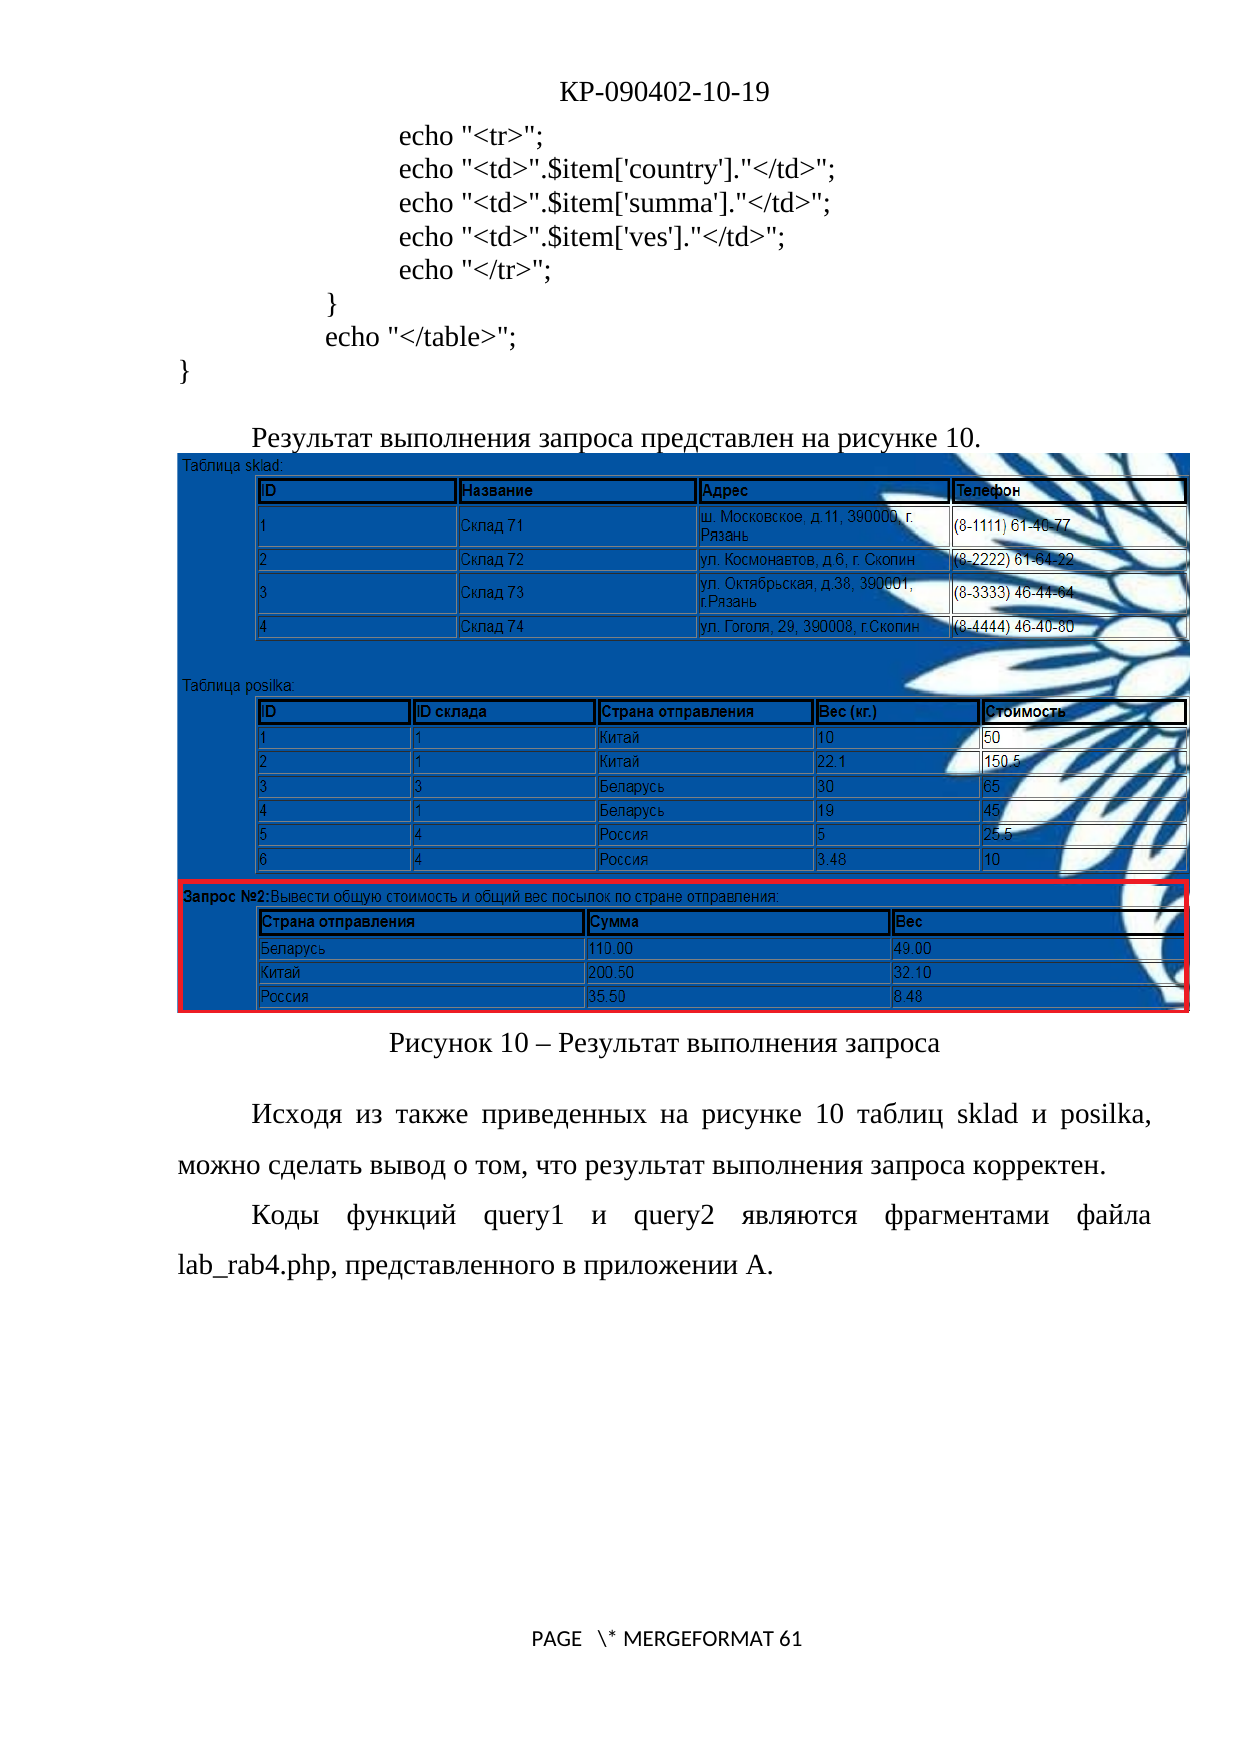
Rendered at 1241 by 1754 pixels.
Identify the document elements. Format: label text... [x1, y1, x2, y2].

text } [177, 286, 1152, 319]
text Рисунок 10 – Результат выполнения запроса [177, 1025, 1152, 1059]
text echo "</tr>"; [177, 252, 1152, 286]
text echo "<td>".$item['country']."</td>"; [177, 152, 1152, 185]
text echo "<tr>"; [177, 118, 1152, 152]
text } [177, 353, 1152, 386]
text echo "<td>".$item['ves']."</td>"; [177, 219, 1152, 252]
picture [177, 453, 1190, 1013]
text echo "<td>".$item['summa']."</td>"; [177, 185, 1152, 219]
text Исходя из также приведенных на рисунке 10 таблиц sklad и posilka, можно сделать вывод о том, что результат выполнения запроса корректен. [177, 1097, 1152, 1180]
text echo "</table>"; [177, 319, 1152, 353]
text Коды функций query1 и query2 являются фрагментами файла lab_rab4.php, представленного в приложении А. [177, 1197, 1152, 1281]
text Результат выполнения запроса представлен на рисунке 10. [177, 420, 1152, 453]
